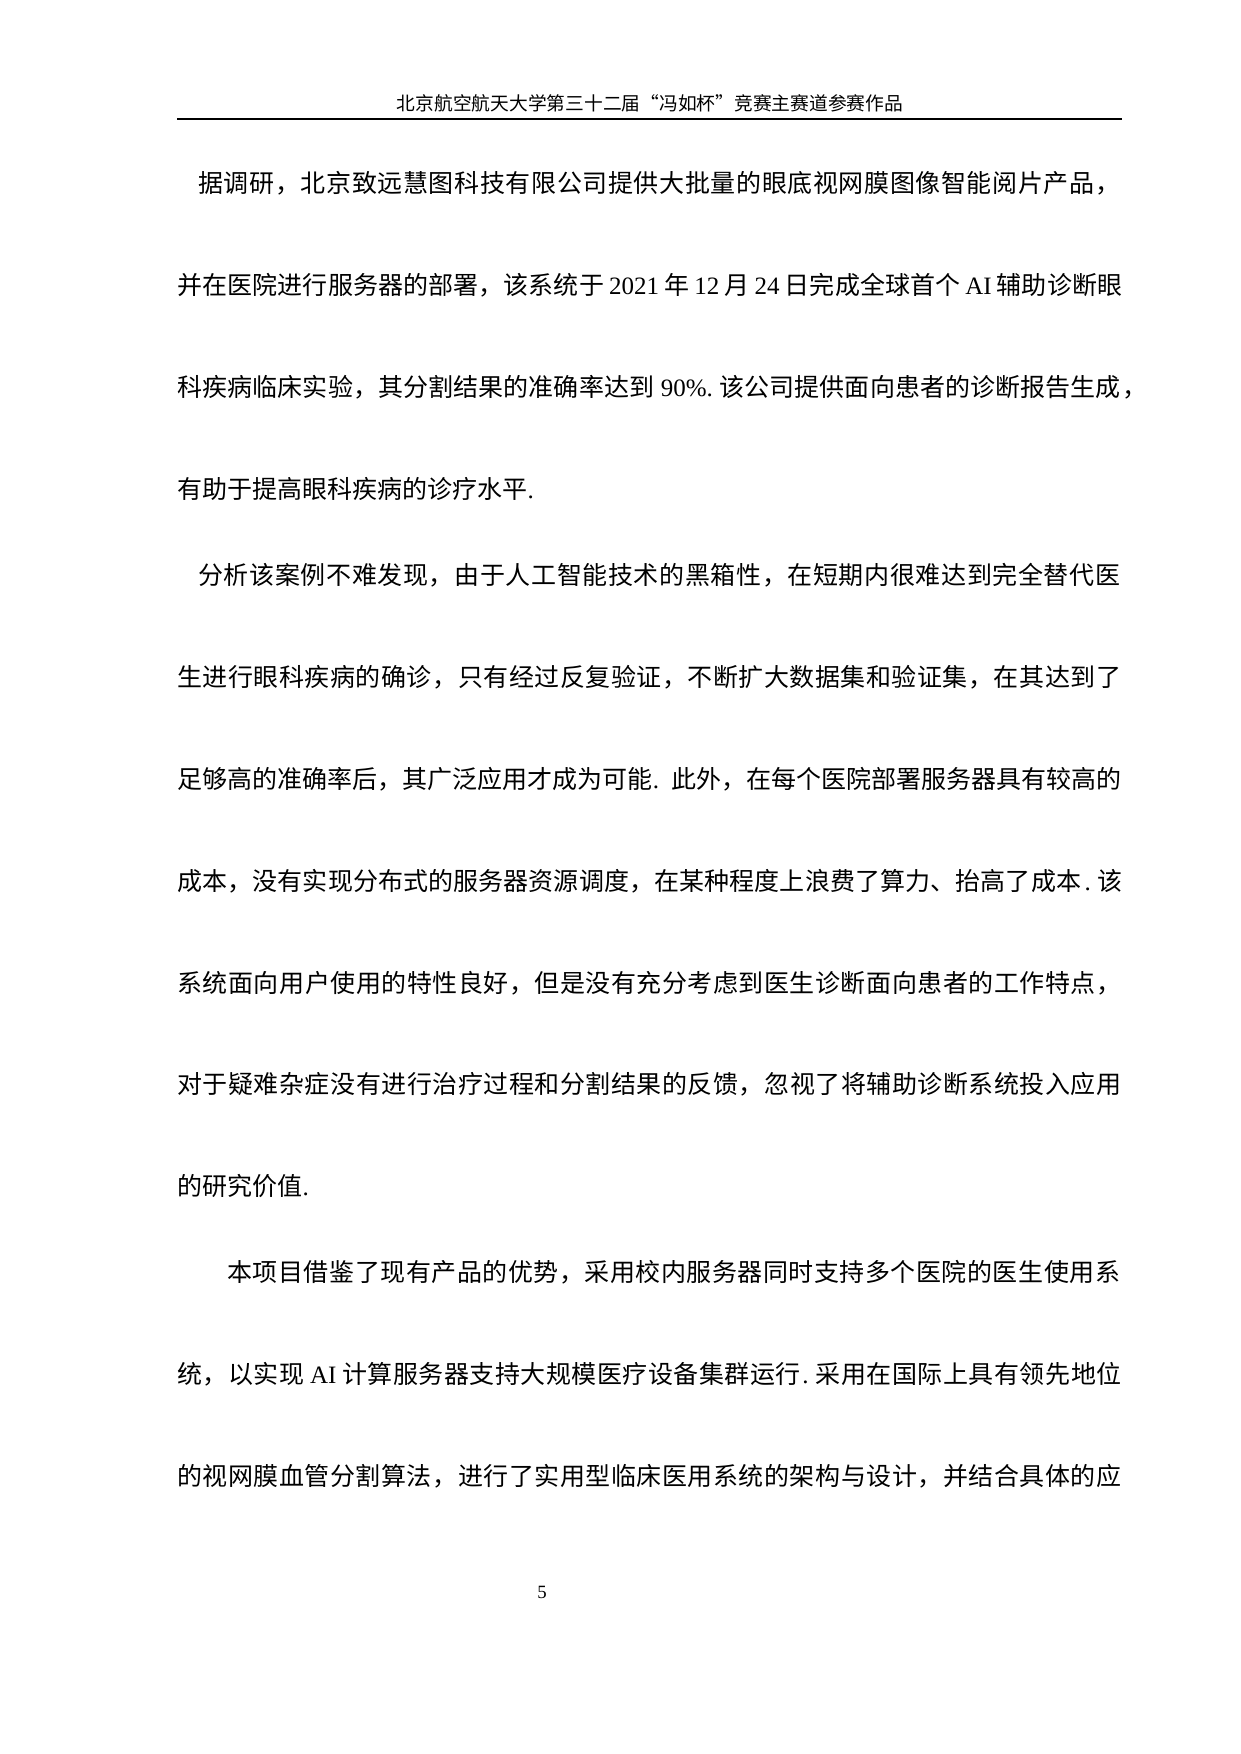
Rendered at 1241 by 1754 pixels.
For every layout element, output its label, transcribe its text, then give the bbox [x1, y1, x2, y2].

text 据调研，北京致远慧图科技有限公司提供大批量的眼底视网膜图像智能阅片产品，并在医院进行服务器的部署，该系统于2021年12月24日完成全球首个AI辅助诊断眼科疾病临床实验，其分割结果的准确率达到90%. 该公司提供面向患者的诊断报告生成，有助于提高眼科疾病的诊疗水平. [177, 148, 1122, 522]
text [177, 1237, 1122, 1509]
text 分析该案例不难发现，由于人工智能技术的黑箱性，在短期内很难达到完全替代医生进行眼科疾病的确诊，只有经过反复验证，不断扩大数据集和验证集，在其达到了足够高的准确率后，其广泛应用才成为可能. 此外，在每个医院部署服务器具有较高的成本，没有实现分布式的服务器资源调度，在某种程度上浪费了算力、抬高了成本. 该系统面向用户使用的特性良好，但是没有充分考虑到医生诊断面向患者的工作特点，对于疑难杂症没有进行治疗过程和分割结果的反馈，忽视了将辅助诊断系统投入应用的研究价值. [177, 540, 1122, 1219]
